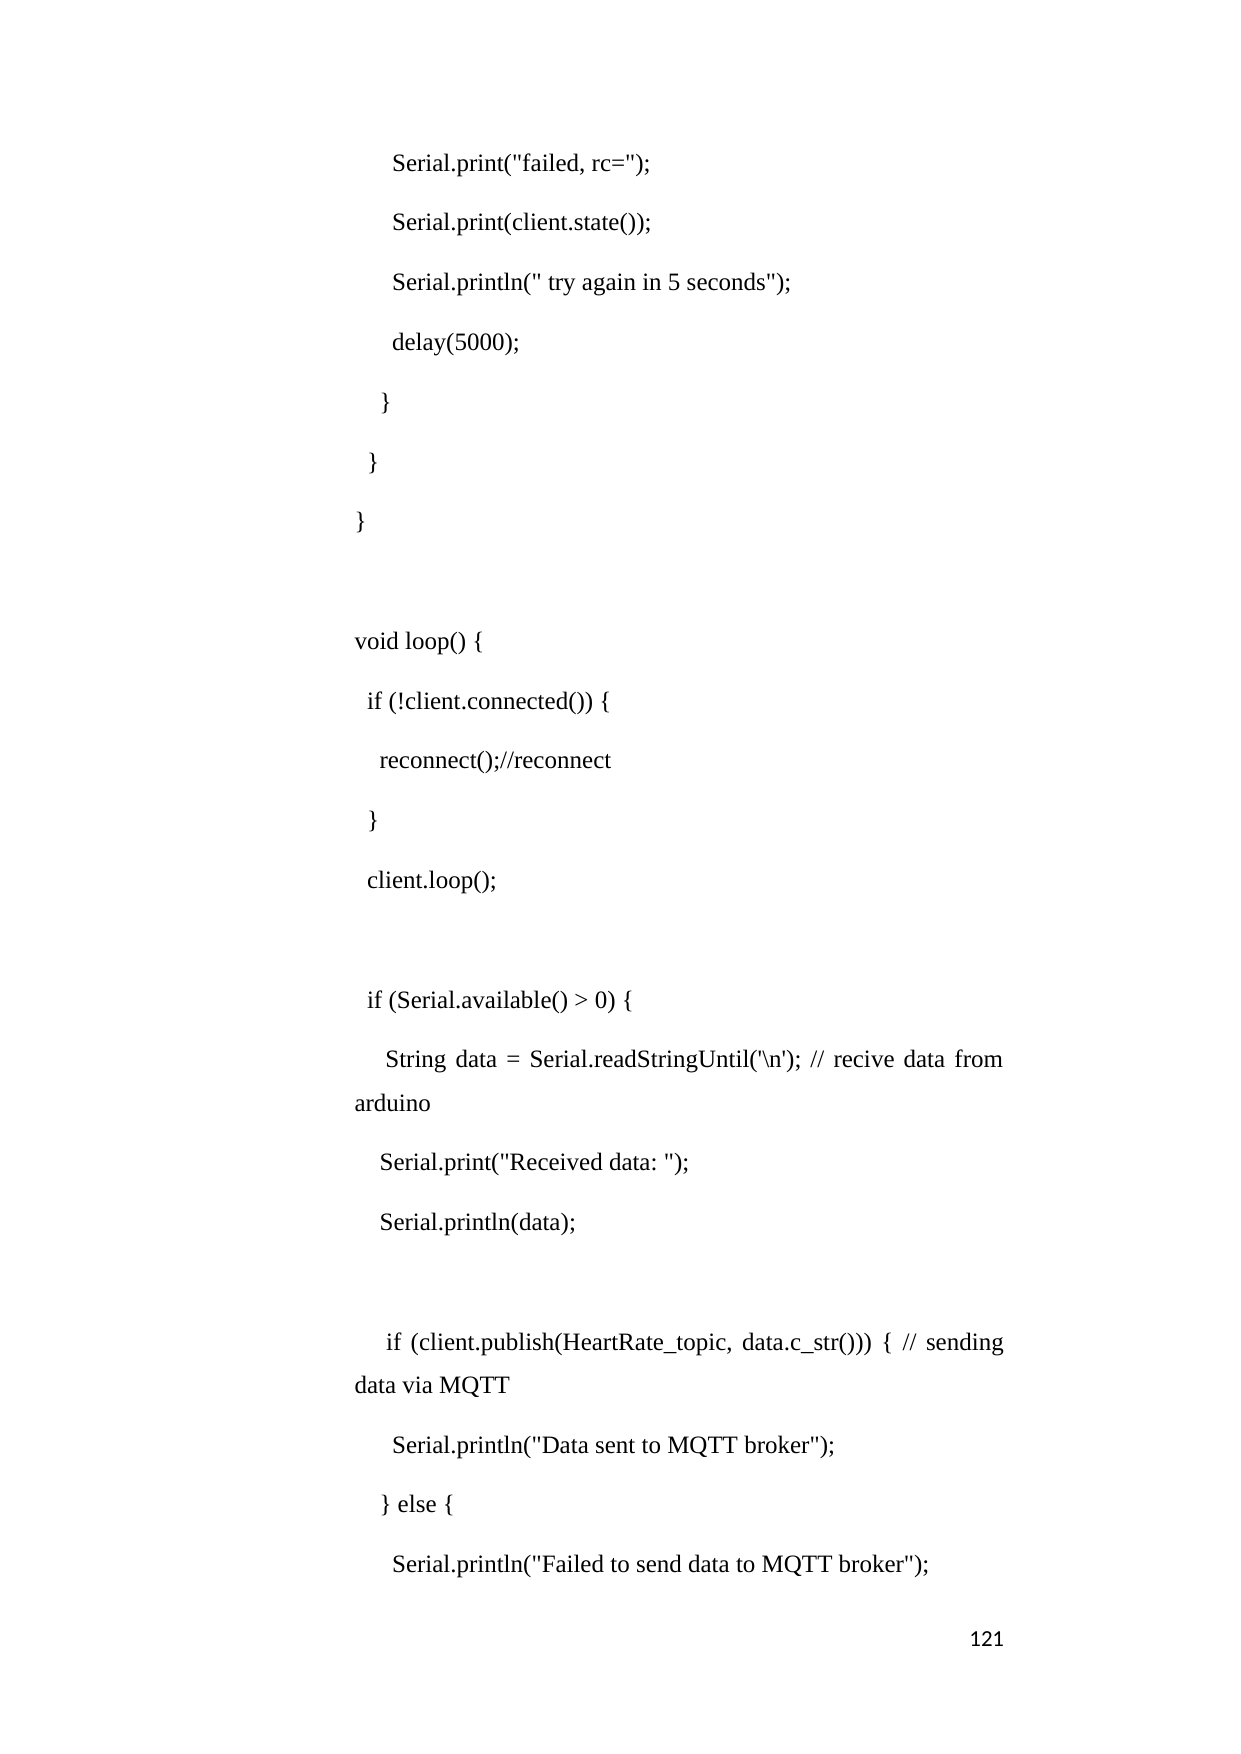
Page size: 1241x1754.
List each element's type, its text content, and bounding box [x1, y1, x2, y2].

text Serial.println("Data sent to MQTT broker"); [354, 1430, 1004, 1458]
text Serial.print("Received data: "); [354, 1147, 1004, 1176]
text Serial.println(" try again in 5 seconds"); [354, 267, 1004, 296]
text if (Serial.available() > 0) { [354, 985, 1004, 1013]
text } [354, 506, 1004, 535]
text client.loop(); [354, 865, 1004, 894]
text Serial.println("Failed to send data to MQTT broker"); [354, 1549, 1004, 1578]
text if (!client.connected()) { [354, 686, 1004, 714]
text Serial.print("failed, rc="); [354, 148, 1004, 176]
text String data = Serial.readStringUntil('\n'); // recive data from arduino [354, 1044, 1004, 1116]
text delay(5000); [354, 327, 1004, 356]
text } [354, 805, 1004, 834]
text } [354, 447, 1004, 475]
text void loop() { [354, 626, 1004, 655]
text if (client.publish(HeartRate_topic, data.c_str())) { // sending data via MQTT [354, 1327, 1004, 1399]
text } [354, 387, 1004, 416]
text Serial.print(client.state()); [354, 207, 1004, 236]
text reconnect();//reconnect [354, 746, 1004, 774]
text Serial.println(data); [354, 1207, 1004, 1236]
text } else { [354, 1489, 1004, 1518]
